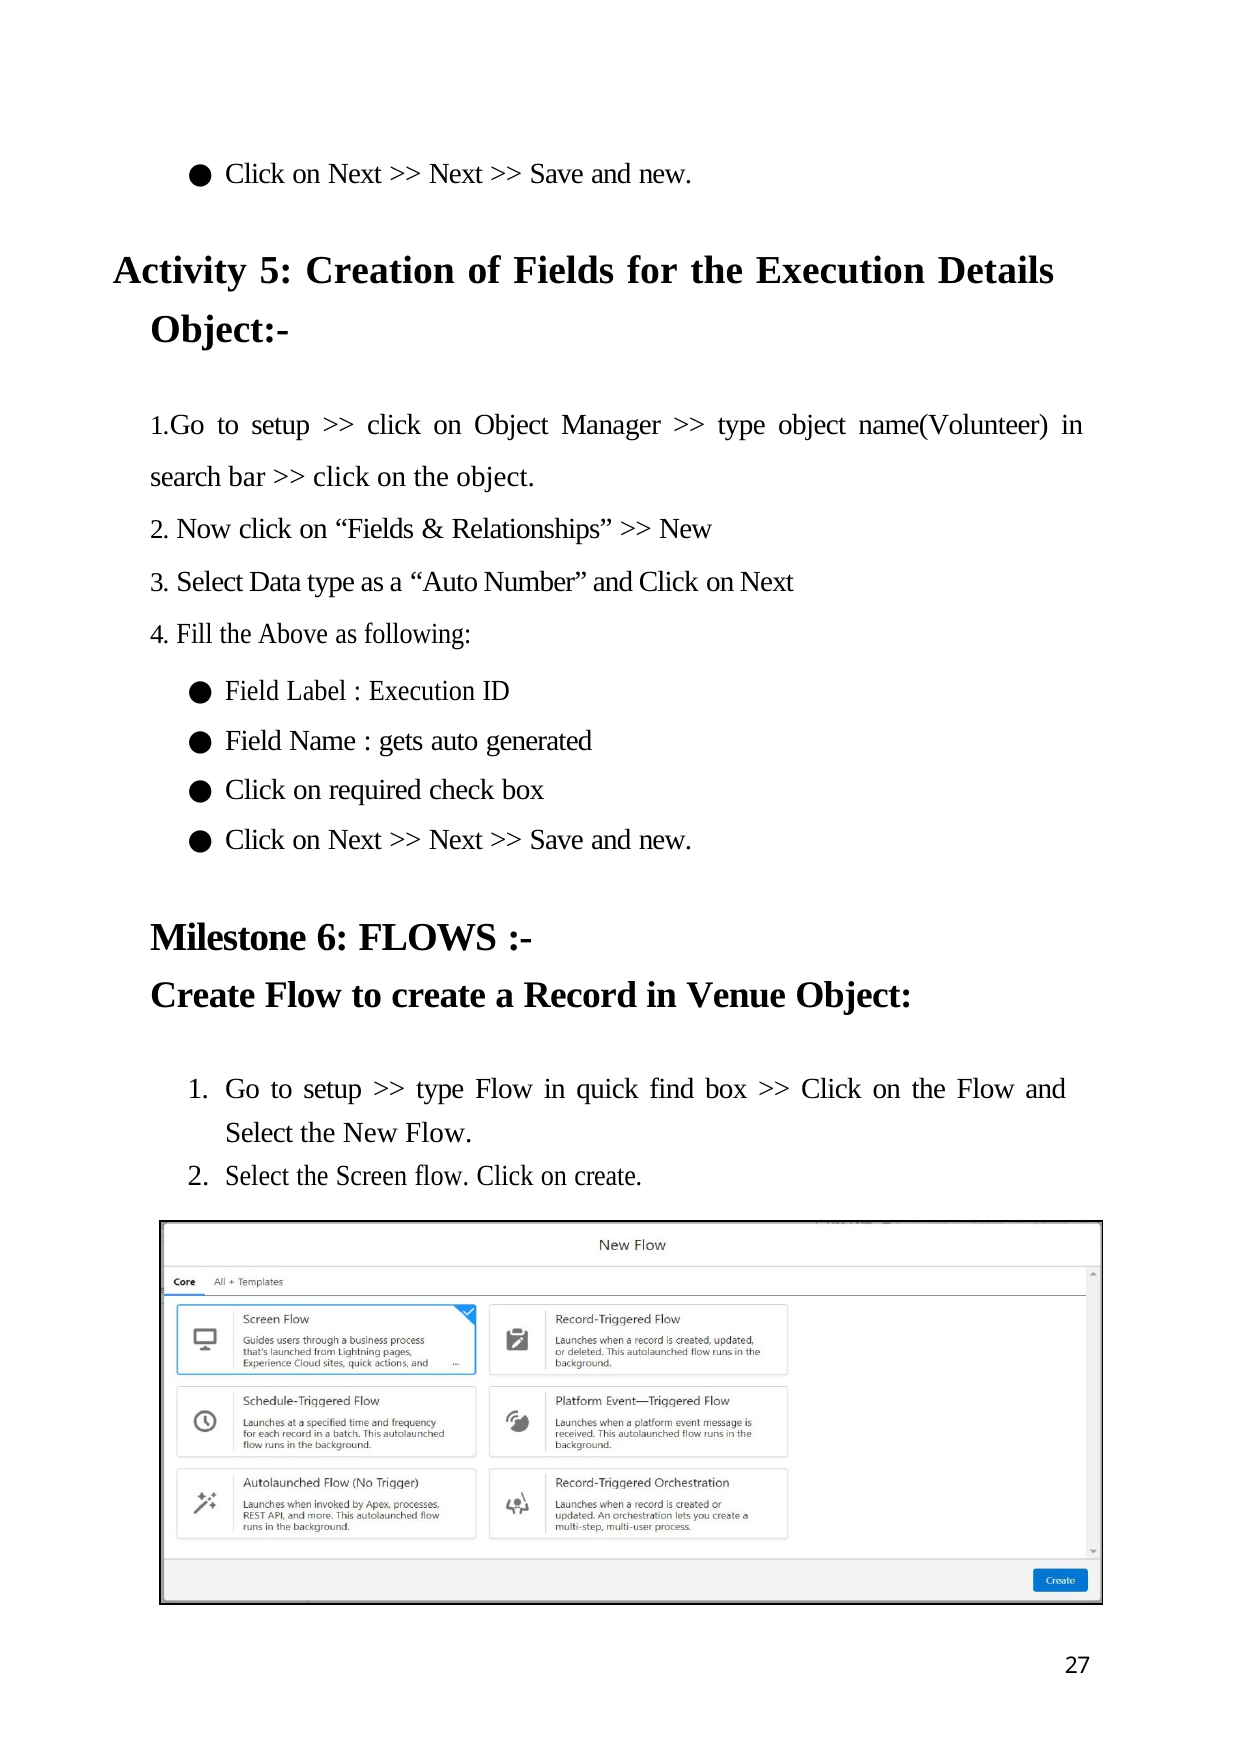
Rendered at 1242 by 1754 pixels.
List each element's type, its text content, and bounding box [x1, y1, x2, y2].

subtitle Create Flow to create a Record in Venue Object: [150, 972, 1167, 1015]
list Select the Screen flow. Click on create. [187, 1159, 1167, 1192]
list Fill the Above as following: [150, 617, 1167, 650]
list Click on Next >> Next >> Save and new. [187, 818, 1167, 858]
list Go to setup >> type Flow in quick find box >> Click on the Flow and Select the New Flow. [187, 1072, 1067, 1149]
list Go to setup >> click on Object Manager >> type object name(Volunteer) in search bar >> click on the object. [150, 407, 1083, 493]
subtitle Milestone 6: FLOWS :- [150, 913, 1167, 958]
subtitle Activity 5: Creation of Fields for the Execution Details Object:- [113, 246, 1054, 351]
list Select Data type as a “Auto Number” and Click on Next [150, 564, 1167, 598]
list Field Name : gets auto generated [187, 719, 1167, 758]
list Click on Next >> Next >> Save and new. [187, 152, 1167, 192]
list Click on required check box [187, 769, 1167, 808]
list Field Label : Execution ID [187, 669, 1167, 709]
picture [161, 1222, 1102, 1603]
list Now click on “Fields & Relationships” >> New [150, 512, 1167, 545]
